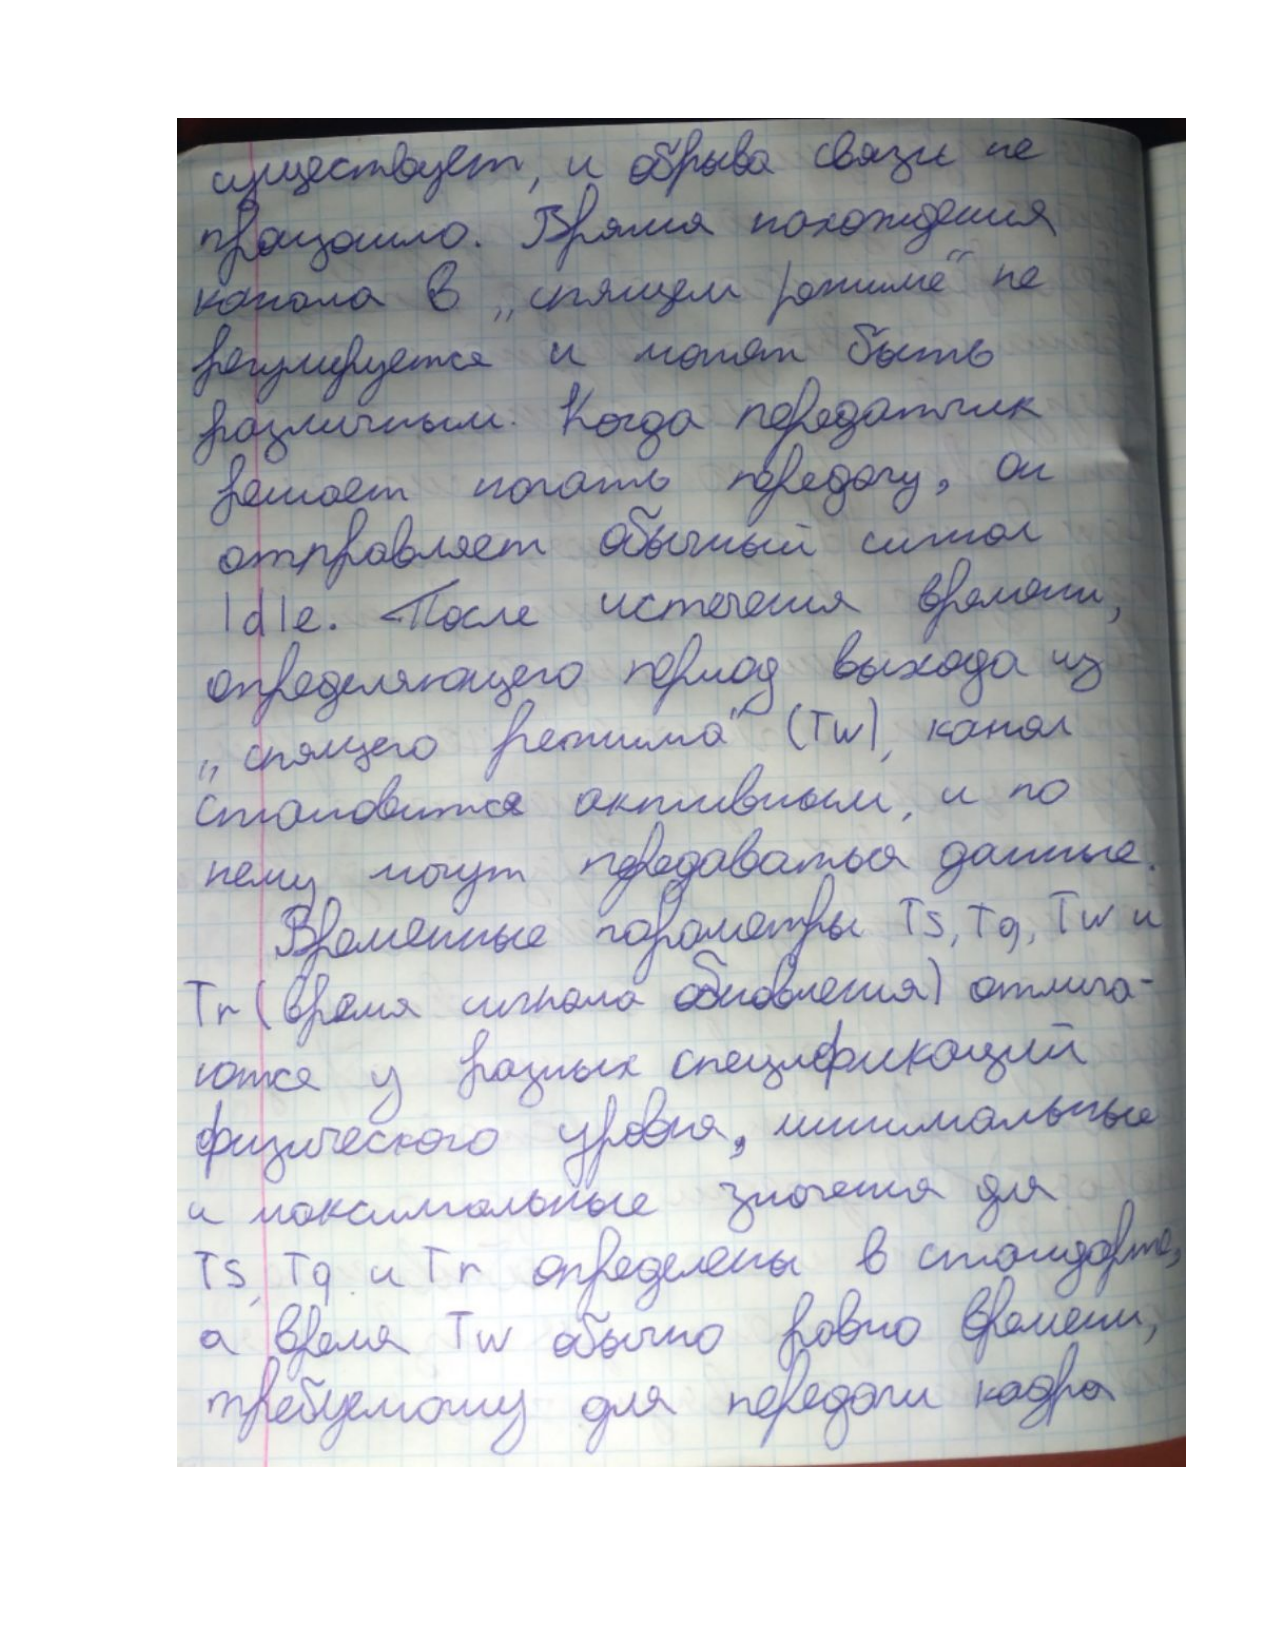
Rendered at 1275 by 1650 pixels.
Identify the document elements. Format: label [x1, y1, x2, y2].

picture [177, 118, 1186, 1467]
